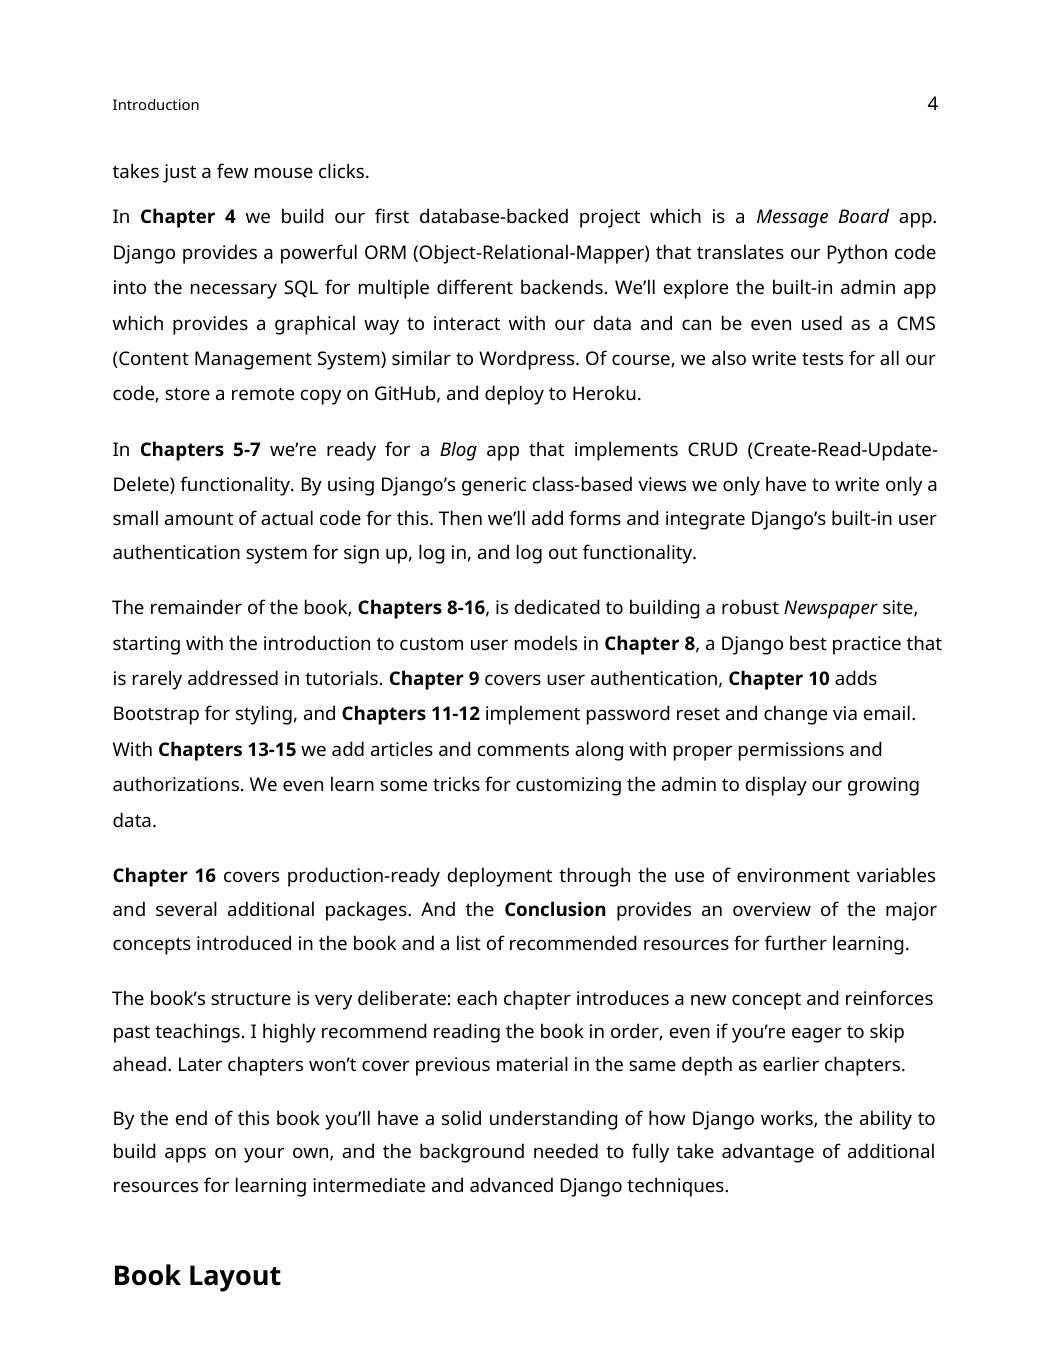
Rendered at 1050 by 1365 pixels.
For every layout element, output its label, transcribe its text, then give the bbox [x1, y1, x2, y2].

text Introduction 4 [112, 90, 943, 115]
text By the end of this book you’ll have a solid understanding of how Django works, the ability to build apps on your own, and the background needed to fully take advantage of additional resources for learning intermediate and advanced Django techniques. [112, 1106, 937, 1197]
text The book’s structure is very deliberate: each chapter introduces a new concept and reinforces past teachings. I highly recommend reading the book in order, even if you’re eager to skip ahead. Later chapters won’t cover previous material in the same depth as earlier chapters. [112, 985, 943, 1077]
text Book Layout [112, 1256, 943, 1293]
text In Chapters 5-7 we’re ready for a Blog app that implements CRUD (Create-Read-Update-Delete) functionality. By using Django’s generic class-based views we only have to write only a small amount of actual code for this. Then we’ll add forms and integrate Django’s built-in user authentication system for sign up, log in, and log out functionality. [112, 436, 938, 565]
text The remainder of the book, Chapters 8-16, is dedicated to building a robust Newspaper site, starting with the introduction to custom user models in Chapter 8, a Django best practice that is rarely addressed in tutorials. Chapter 9 covers user authentication, Chapter 10 adds Bootstrap for styling, and Chapters 11-12 implement password reset and change via email. With Chapters 13-15 we add articles and comments along with proper permissions and authorizations. We even learn some tricks for customizing the admin to display our growing data. [112, 594, 943, 832]
text In Chapter 4 we build our first database-backed project which is a Message Board app. Django provides a powerful ORM (Object-Relational-Mapper) that translates our Python code into the necessary SQL for multiple different backends. We’ll explore the built-in admin app which provides a graphical way to interact with our data and can be even used as a CMS (Content Management System) similar to Wordpress. Of course, we also write tests for all our code, store a remote copy on GitHub, and deploy to Heroku. [112, 203, 937, 406]
text takes just a few mouse clicks. [112, 158, 943, 183]
text Chapter 16 covers production-ready deployment through the use of environment variables and several additional packages. And the Conclusion provides an overview of the major concepts introduced in the book and a list of recommended resources for further learning. [112, 862, 937, 955]
